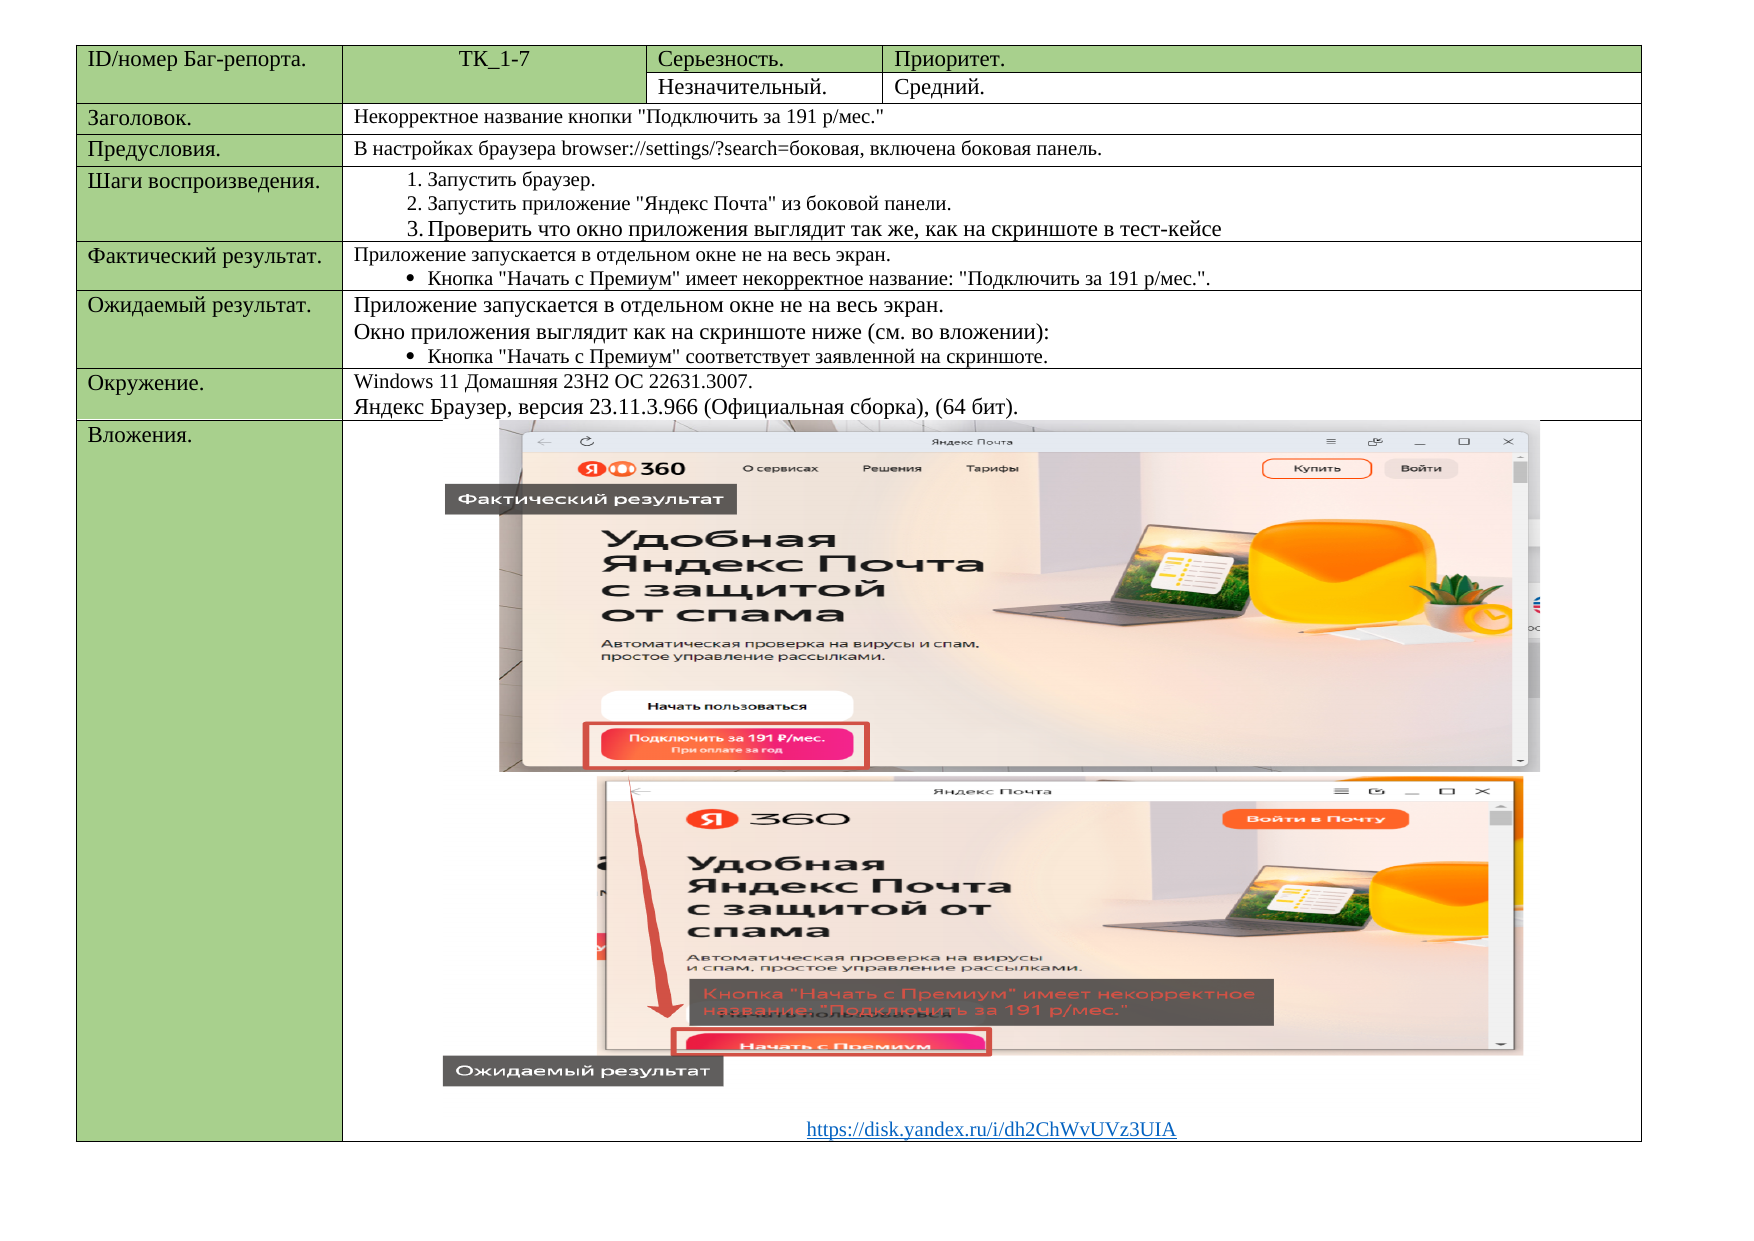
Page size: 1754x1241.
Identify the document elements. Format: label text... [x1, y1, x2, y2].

table_cell Некорректное название кнопки "Подключить за 191 р/мес." [343, 104, 1641, 134]
table_cell Предусловия. [77, 135, 342, 166]
table_cell Незначительный. [647, 73, 882, 103]
table_cell Заголовок. [77, 104, 342, 134]
table_cell Средний. [883, 73, 1641, 103]
table_cell Запустить браузер. Запустить приложение "Яндекс Почта" из боковой панели. Проверить что окно приложения выглядит так же, как на скриншоте в тест-кейсе [343, 167, 1641, 241]
table_cell Вложения. [77, 421, 342, 1141]
table_cell Ожидаемый результат. [77, 291, 342, 368]
table_cell В настройках браузера browser://settings/?search=боковая, включена боковая панель. [343, 135, 1641, 166]
table_header ТК_1-7 [343, 46, 646, 103]
table_cell https://disk.yandex.ru/i/dh2ChWvUVz3UIA [343, 421, 1641, 1141]
table_cell Приложение запускается в отдельном окне не на весь экран. Окно приложения выглядит как на скриншоте ниже (см. во вложении): Кнопка "Начать с Премиум" соответствует заявленной на скриншоте. [343, 291, 1641, 368]
table_header Серьезность. [647, 46, 882, 72]
table_header ID/номер Баг-репорта. [77, 46, 342, 103]
picture [442, 420, 1541, 1117]
table_cell Окружение. [77, 369, 342, 419]
table_cell Фактический результат. [77, 242, 342, 290]
table_header Приоритет. [883, 46, 1641, 72]
table_cell Приложение запускается в отдельном окне не на весь экран. Кнопка "Начать с Премиум" имеет некорректное название: "Подключить за 191 р/мес.". [343, 242, 1641, 290]
table_cell Windows 11 Домашняя 23H2 ОС 22631.3007. Яндекс Браузер, версия 23.11.3.966 (Официальная сборка), (64 бит). [343, 369, 1641, 419]
table_cell Шаги воспроизведения. [77, 167, 342, 241]
